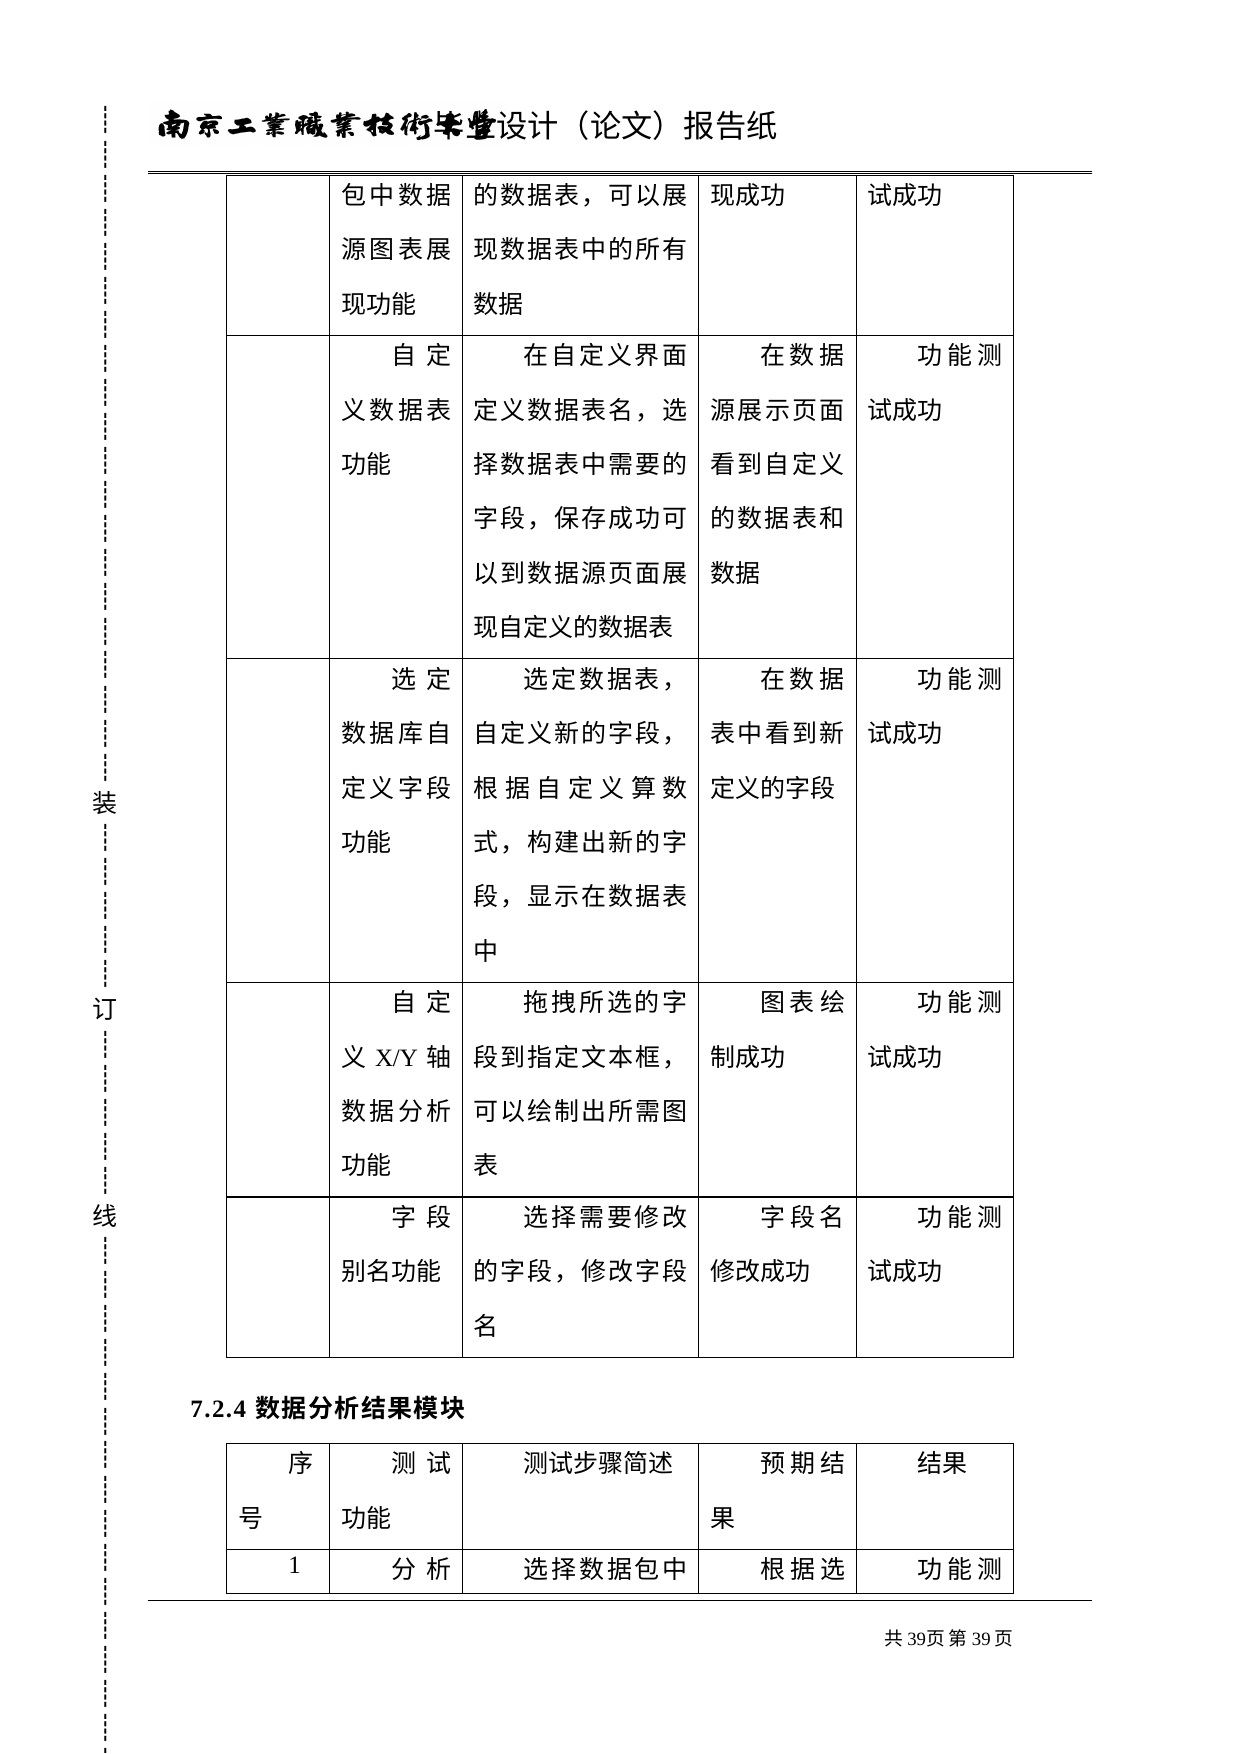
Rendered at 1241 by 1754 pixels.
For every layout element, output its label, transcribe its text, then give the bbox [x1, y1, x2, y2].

table_cell 选定数据表，自定义新的字段，根据自定义算数式，构建出新的字段，显示在数据表中 [463, 659, 698, 982]
table_cell 自定义数据表功能 [330, 336, 462, 658]
table_header 测试功能 [330, 1444, 462, 1549]
table_cell 数据展现成功 [699, 176, 856, 335]
table_cell 在数据表中看到新定义的字段 [699, 659, 856, 982]
table_cell 拖拽所选的字段到指定文本框，可以绘制出所需图表 [463, 983, 698, 1196]
table_cell 自定义X/Y轴数据分析功能 [330, 983, 462, 1196]
table_cell 选择数据包中的数据表的字段拖到文本框，根据所选字段绘制图表。 [463, 1550, 698, 1593]
subtitle 数据分析结果模块 [148, 1388, 1092, 1425]
table_cell 点击数据包中的数据表，可以展现数据表中的所有数据 [463, 176, 698, 335]
table_cell 分析结果图表展现功能 [330, 1550, 462, 1593]
table_header 预期结果 [699, 1444, 856, 1549]
table_cell 选择需要修改的字段，修改字段名 [463, 1198, 698, 1357]
table_cell 在自定义界面定义数据表名，选择数据表中需要的字段，保存成功可以到数据源页面展现自定义的数据表 [463, 336, 698, 658]
table_cell [227, 983, 329, 1196]
picture [147, 101, 507, 146]
table_cell 数据包中数据源图表展现功能 [330, 176, 462, 335]
table_cell 在数据源展示页面看到自定义的数据表和数据 [699, 336, 856, 658]
table_cell [227, 336, 329, 658]
table_cell 功能测试成功 [857, 176, 1013, 335]
table_cell 功能测试成功 [857, 336, 1013, 658]
table_header 序号 [227, 1444, 329, 1549]
table_cell 功能测试成功 [857, 983, 1013, 1196]
table_cell 根据选择的数据字段绘制图表 [699, 1550, 856, 1593]
table_cell 1 [227, 1550, 329, 1593]
table_cell 功能测试成功 [857, 1198, 1013, 1357]
table_cell 选定数据库自定义字段功能 [330, 659, 462, 982]
table_cell [227, 659, 329, 982]
table_cell [227, 1198, 329, 1357]
table_header 测试步骤简述 [463, 1444, 698, 1549]
table_cell 功能测试成功 [857, 659, 1013, 982]
table_cell 功能测试成功 [857, 1550, 1013, 1593]
table_cell 字段名修改成功 [699, 1198, 856, 1357]
table_header 结果 [857, 1444, 1013, 1549]
table_cell 1 [227, 176, 329, 335]
table_cell 图表绘制成功 [699, 983, 856, 1196]
table_cell 字段别名功能 [330, 1198, 462, 1357]
